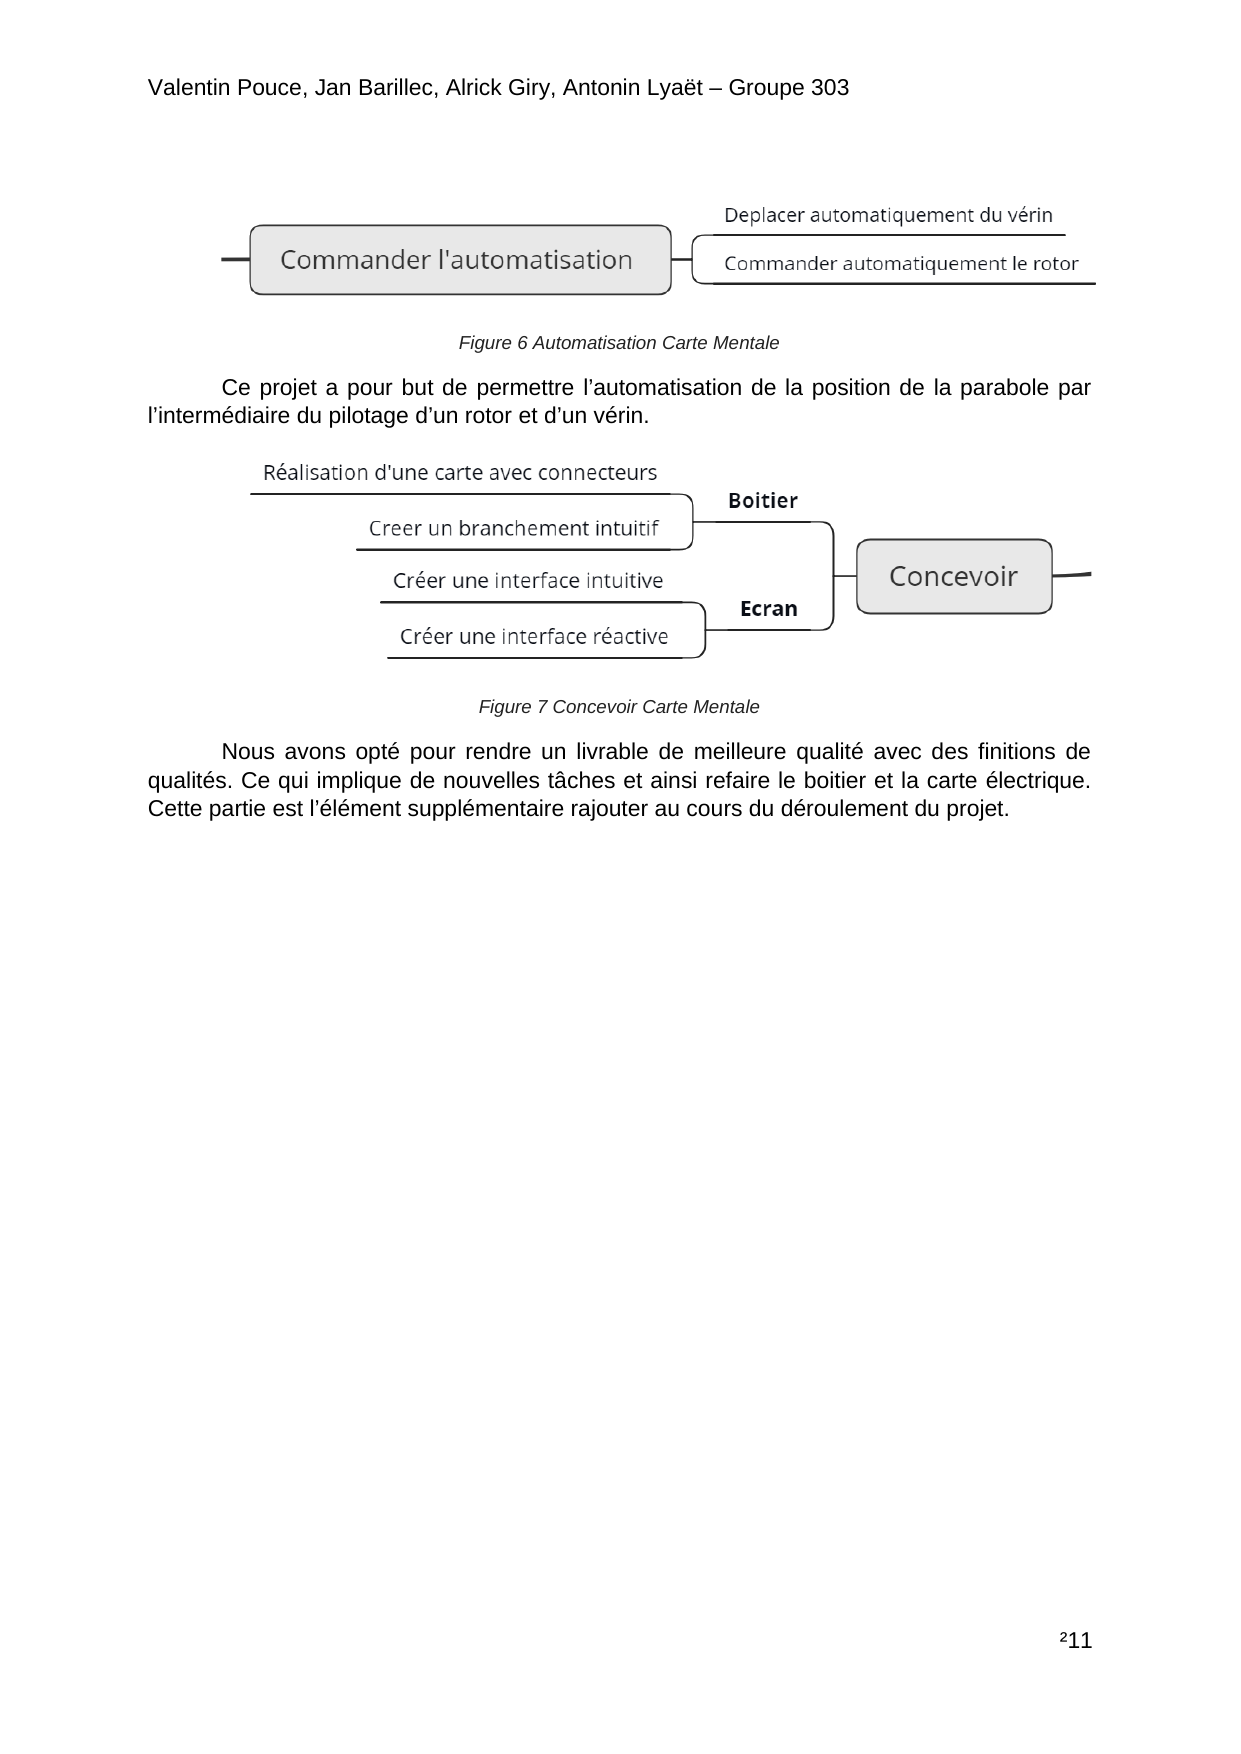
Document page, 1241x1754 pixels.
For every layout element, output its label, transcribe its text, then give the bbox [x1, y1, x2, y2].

text Nous avons opté pour rendre un livrable de meilleure qualité avec des finitions de qualités. Ce qui implique de nouvelles tâches et ainsi refaire le boitier et la carte électrique. Cette partie est l’élément supplémentaire rajouter au cours du déroulement du projet. [148, 738, 1093, 822]
text Figure 6 Automatisation Carte Mentale [148, 332, 1093, 353]
text Ce projet a pour but de permettre l’automatisation de la position de la parabole par l’intermédiaire du pilotage d’un rotor et d’un vérin. [148, 374, 1093, 429]
text Figure 7 Concevoir Carte Mentale [148, 696, 1093, 717]
picture [221, 192, 1117, 313]
picture [222, 447, 1092, 678]
